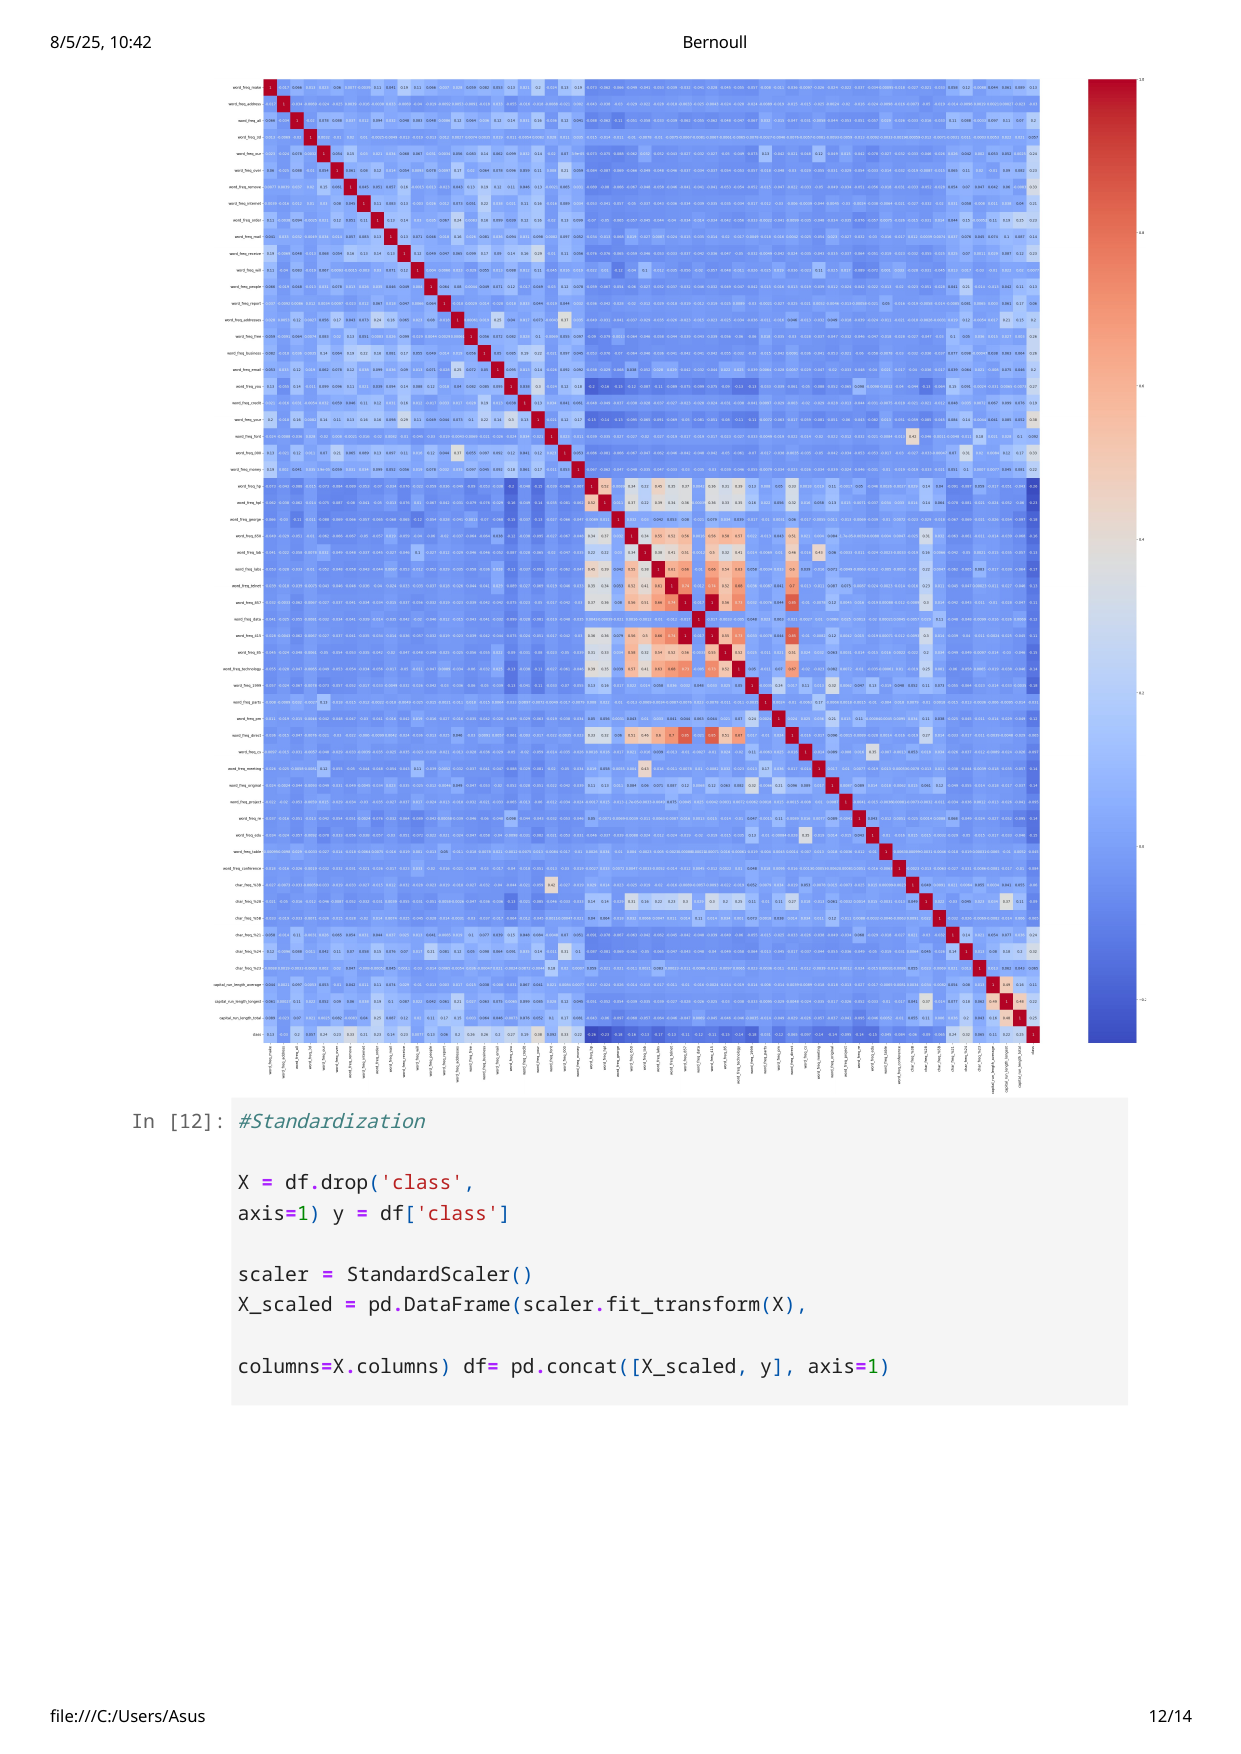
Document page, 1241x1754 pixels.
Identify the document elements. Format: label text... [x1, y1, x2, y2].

picture [213, 78, 1147, 1094]
text In [12]: [131, 1108, 231, 1134]
